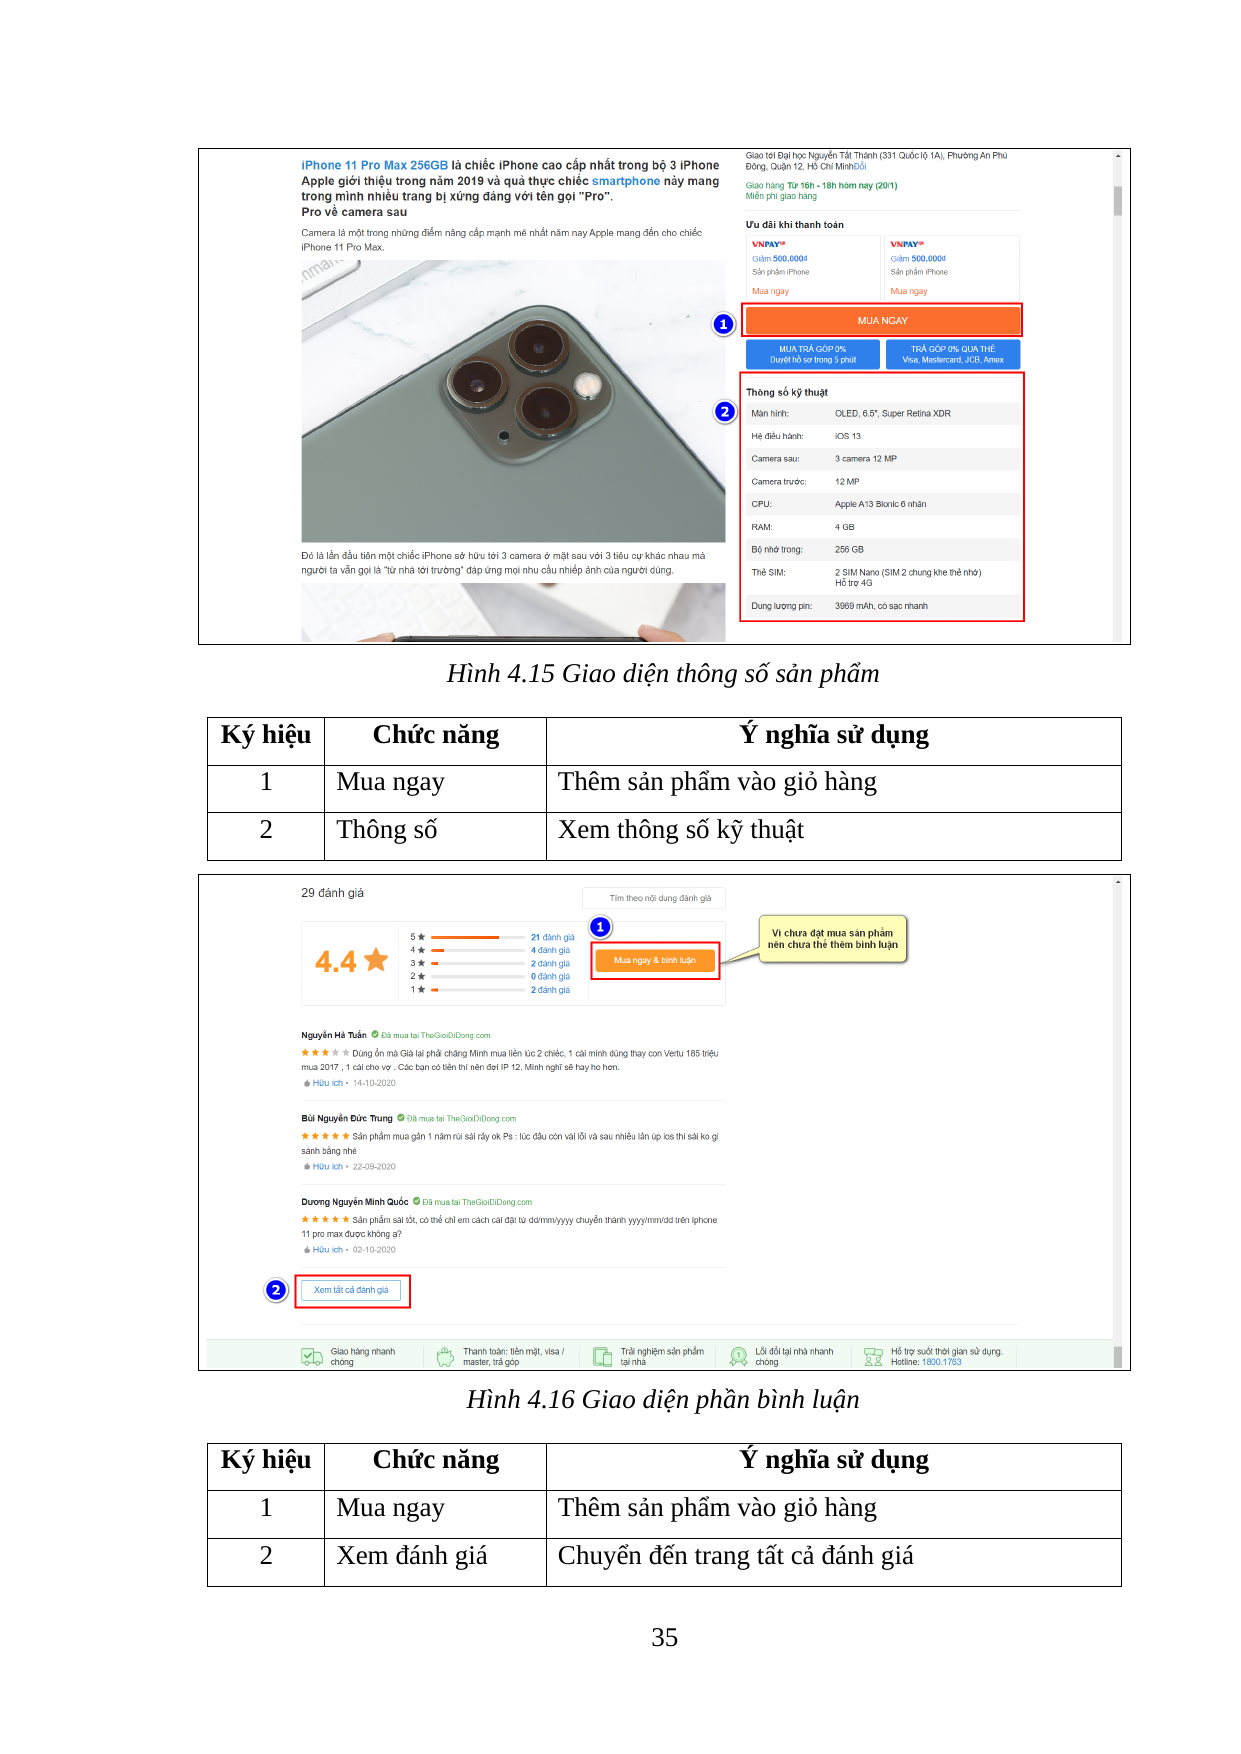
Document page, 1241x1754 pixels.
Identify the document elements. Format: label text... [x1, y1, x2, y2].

table_cell 1 [208, 1491, 324, 1538]
table_cell Mua ngay [325, 1491, 546, 1538]
table_header Ý nghĩa sử dụng [547, 1444, 1121, 1490]
table_cell Xem thông số kỹ thuật [547, 813, 1121, 860]
table_cell 2 [208, 1539, 324, 1586]
picture [206, 876, 1123, 1368]
table_cell Thông số [325, 813, 546, 860]
table_cell 2 [208, 813, 324, 860]
table_header Ý nghĩa sử dụng [547, 718, 1121, 764]
picture [206, 150, 1123, 642]
table_cell Mua ngay [325, 766, 546, 812]
table_header Ký hiệu [208, 718, 324, 764]
table_header Chức năng [325, 1444, 546, 1490]
table_cell Xem đánh giá [325, 1539, 546, 1586]
table_header Chức năng [325, 718, 546, 764]
table_cell Thêm sản phẩm vào giỏ hàng [547, 766, 1121, 812]
table_cell Chuyển đến trang tất cả đánh giá [547, 1539, 1121, 1586]
table_cell Thêm sản phẩm vào giỏ hàng [547, 1491, 1121, 1538]
table_header Ký hiệu [208, 1444, 324, 1490]
table_cell 1 [208, 766, 324, 812]
